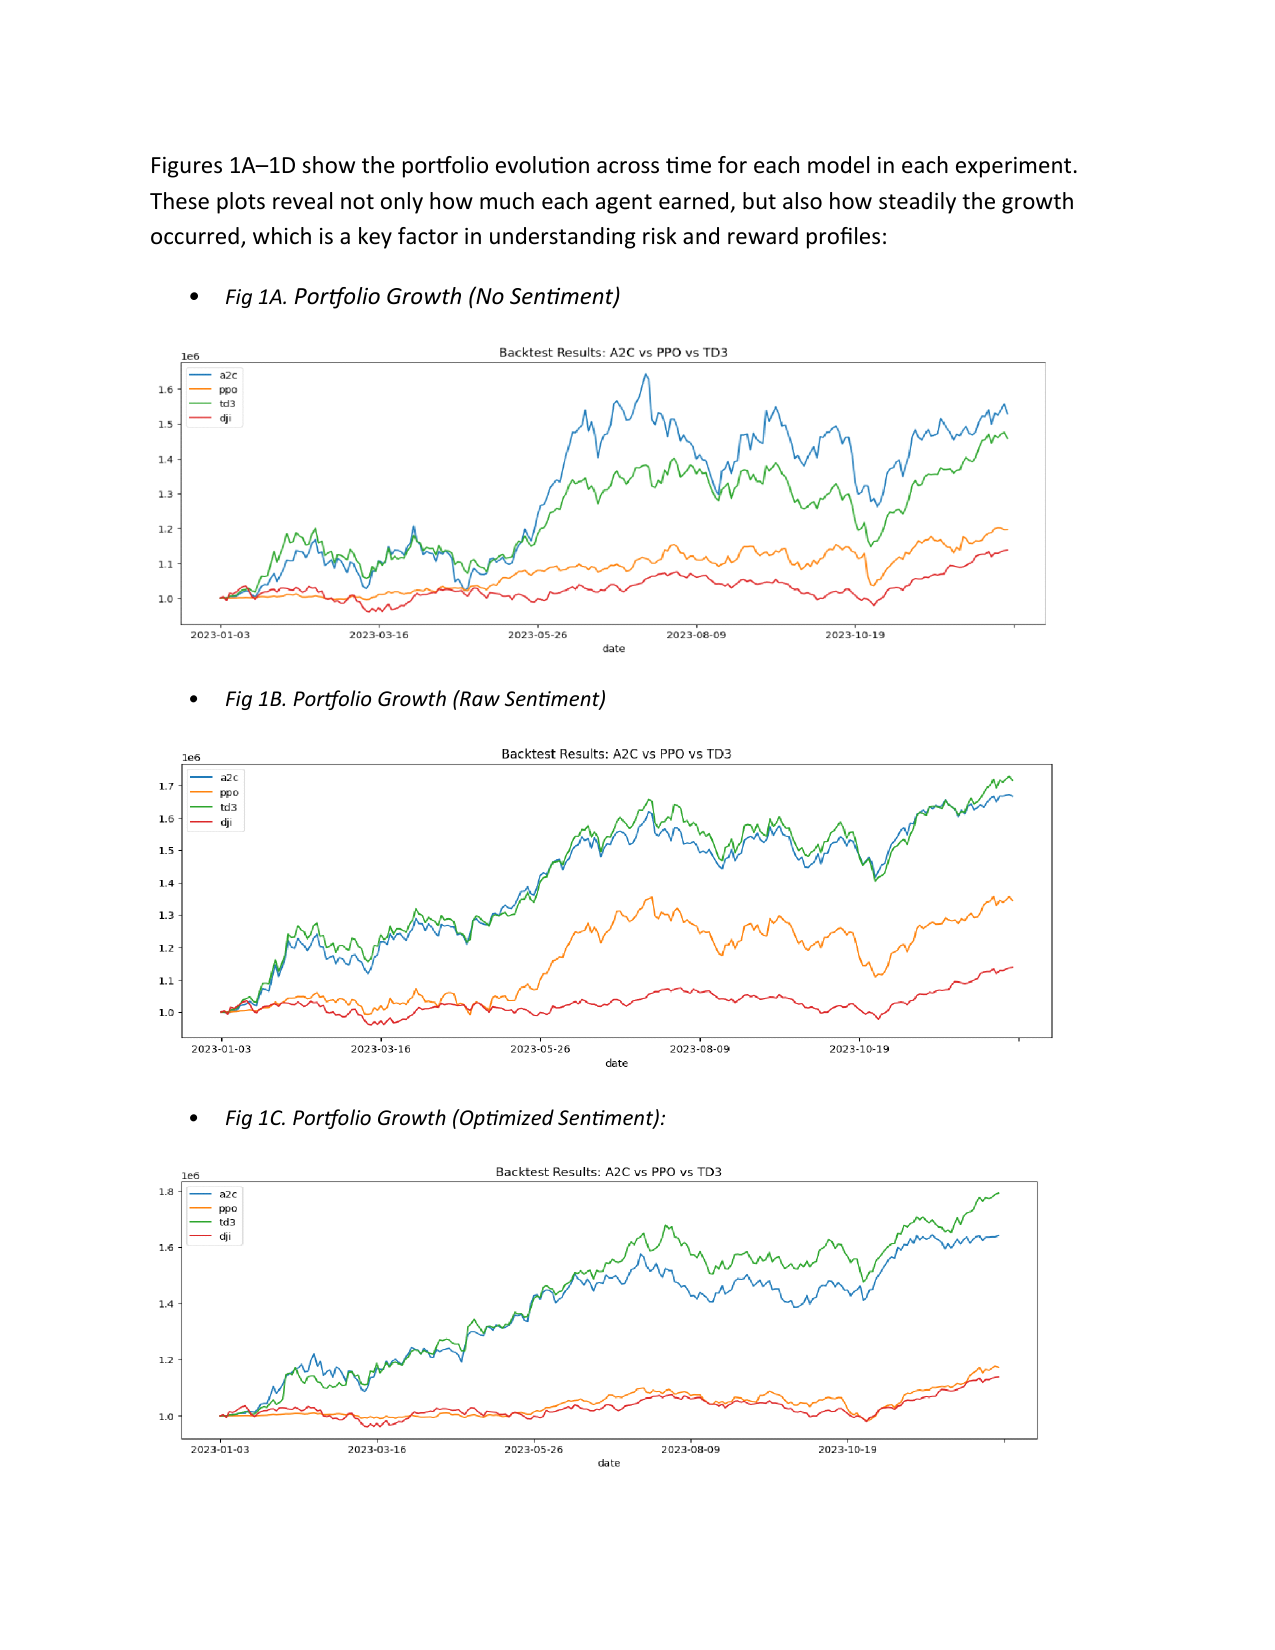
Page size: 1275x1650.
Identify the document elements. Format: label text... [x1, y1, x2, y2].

picture [150, 1160, 1044, 1474]
list Fig 1B. Portfolio Growth (Raw Sentiment) [187, 684, 1125, 713]
picture [150, 742, 1059, 1075]
picture [150, 341, 1046, 656]
list Fig 1C. Portfolio Growth (Optimized Sentiment): [187, 1103, 1125, 1131]
text Figures 1A–1D show the portfolio evolution across time for each model in each experiment. These plots reveal not only how much each agent earned, but also how steadily the growth occurred, which is a key factor in understanding risk and reward profiles: [150, 150, 1125, 251]
list Fig 1A. Portfolio Growth (No Sentiment) [187, 281, 1125, 311]
